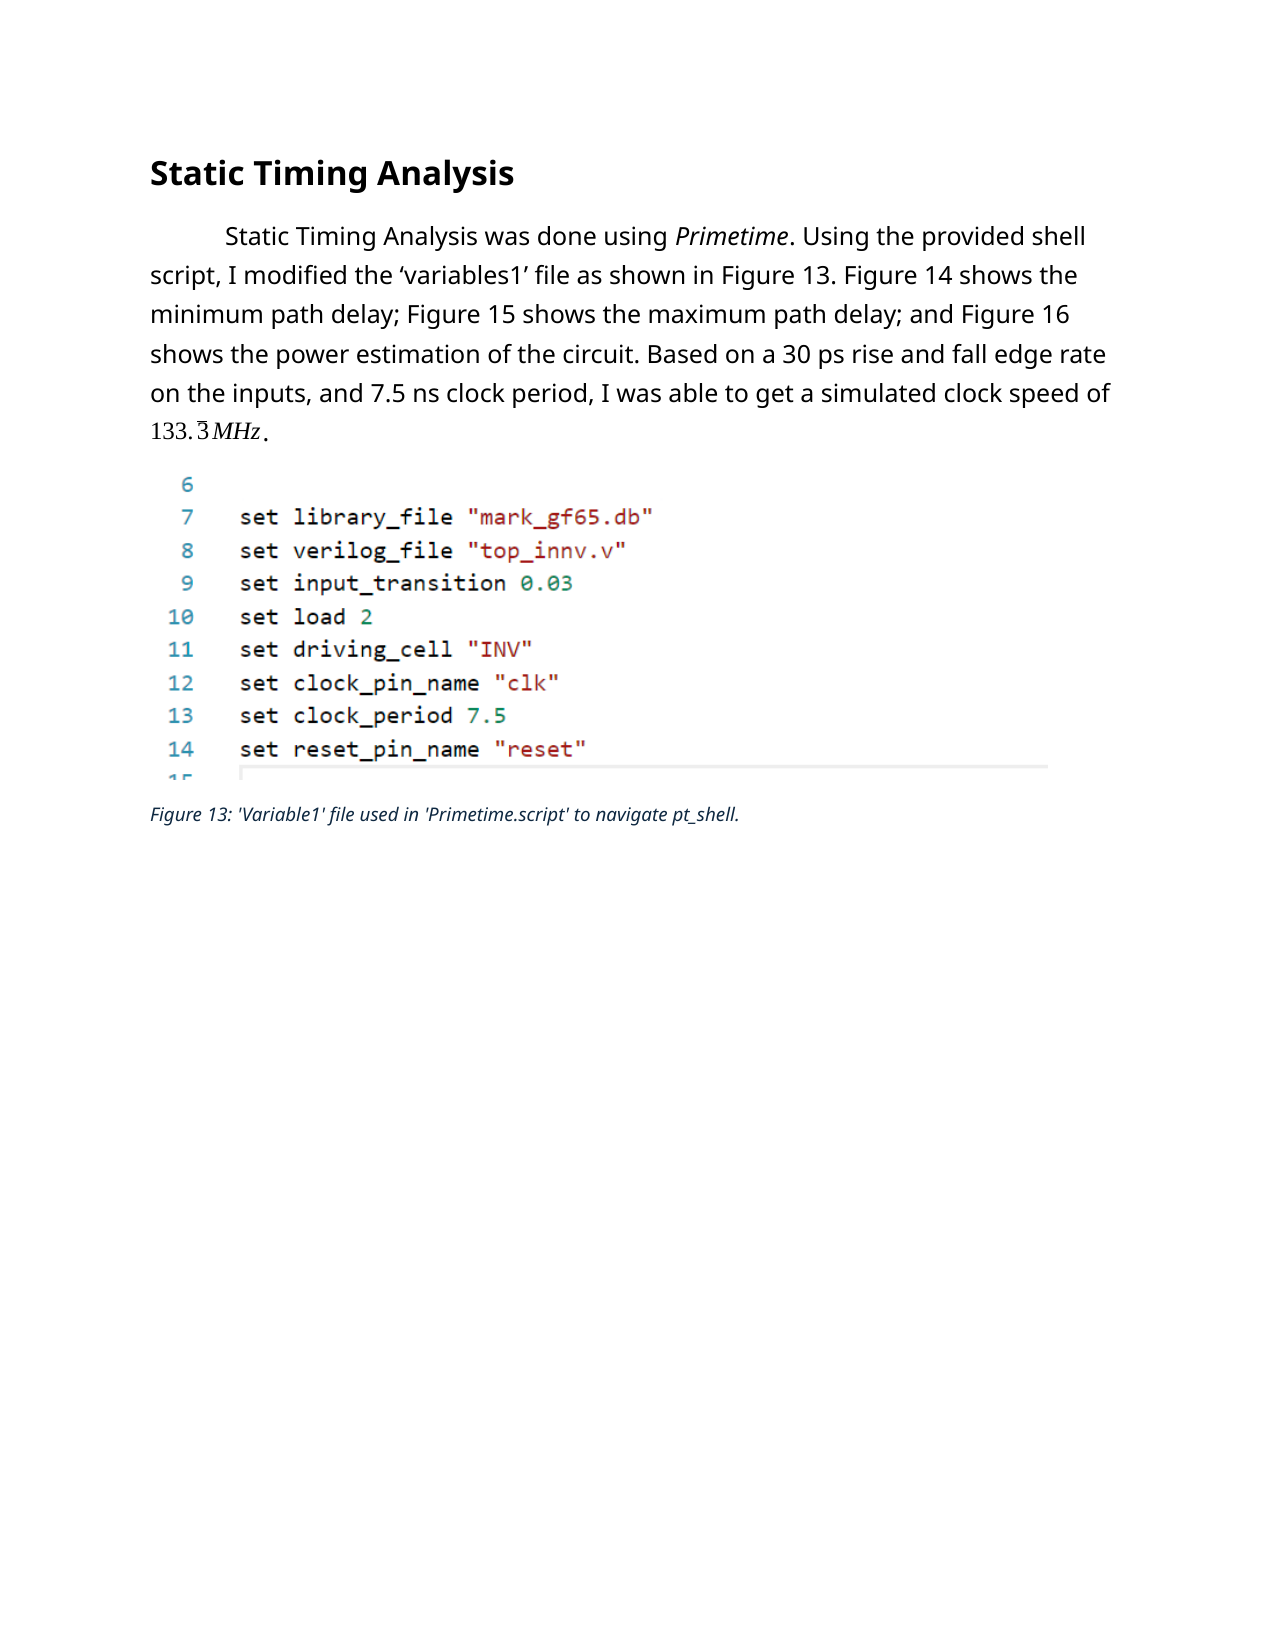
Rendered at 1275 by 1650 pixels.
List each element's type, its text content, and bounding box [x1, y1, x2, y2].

text Static Timing Analysis was done using Primetime. Using the provided shell script, I modified the ‘variables1’ file as shown in Figure 13. Figure 14 shows the minimum path delay; Figure 15 shows the maximum path delay; and Figure 16 shows the power estimation of the circuit. Based on a 30 ps rise and fall edge rate on the inputs, and 7.5 ns clock period, I was able to get a simulated clock speed of . [150, 219, 1125, 449]
text Figure 13: 'Variable1' file used in 'Primetime.script' to navigate pt_shell. [150, 802, 1125, 827]
picture [150, 470, 1048, 780]
text Static Timing Analysis [150, 150, 1125, 195]
